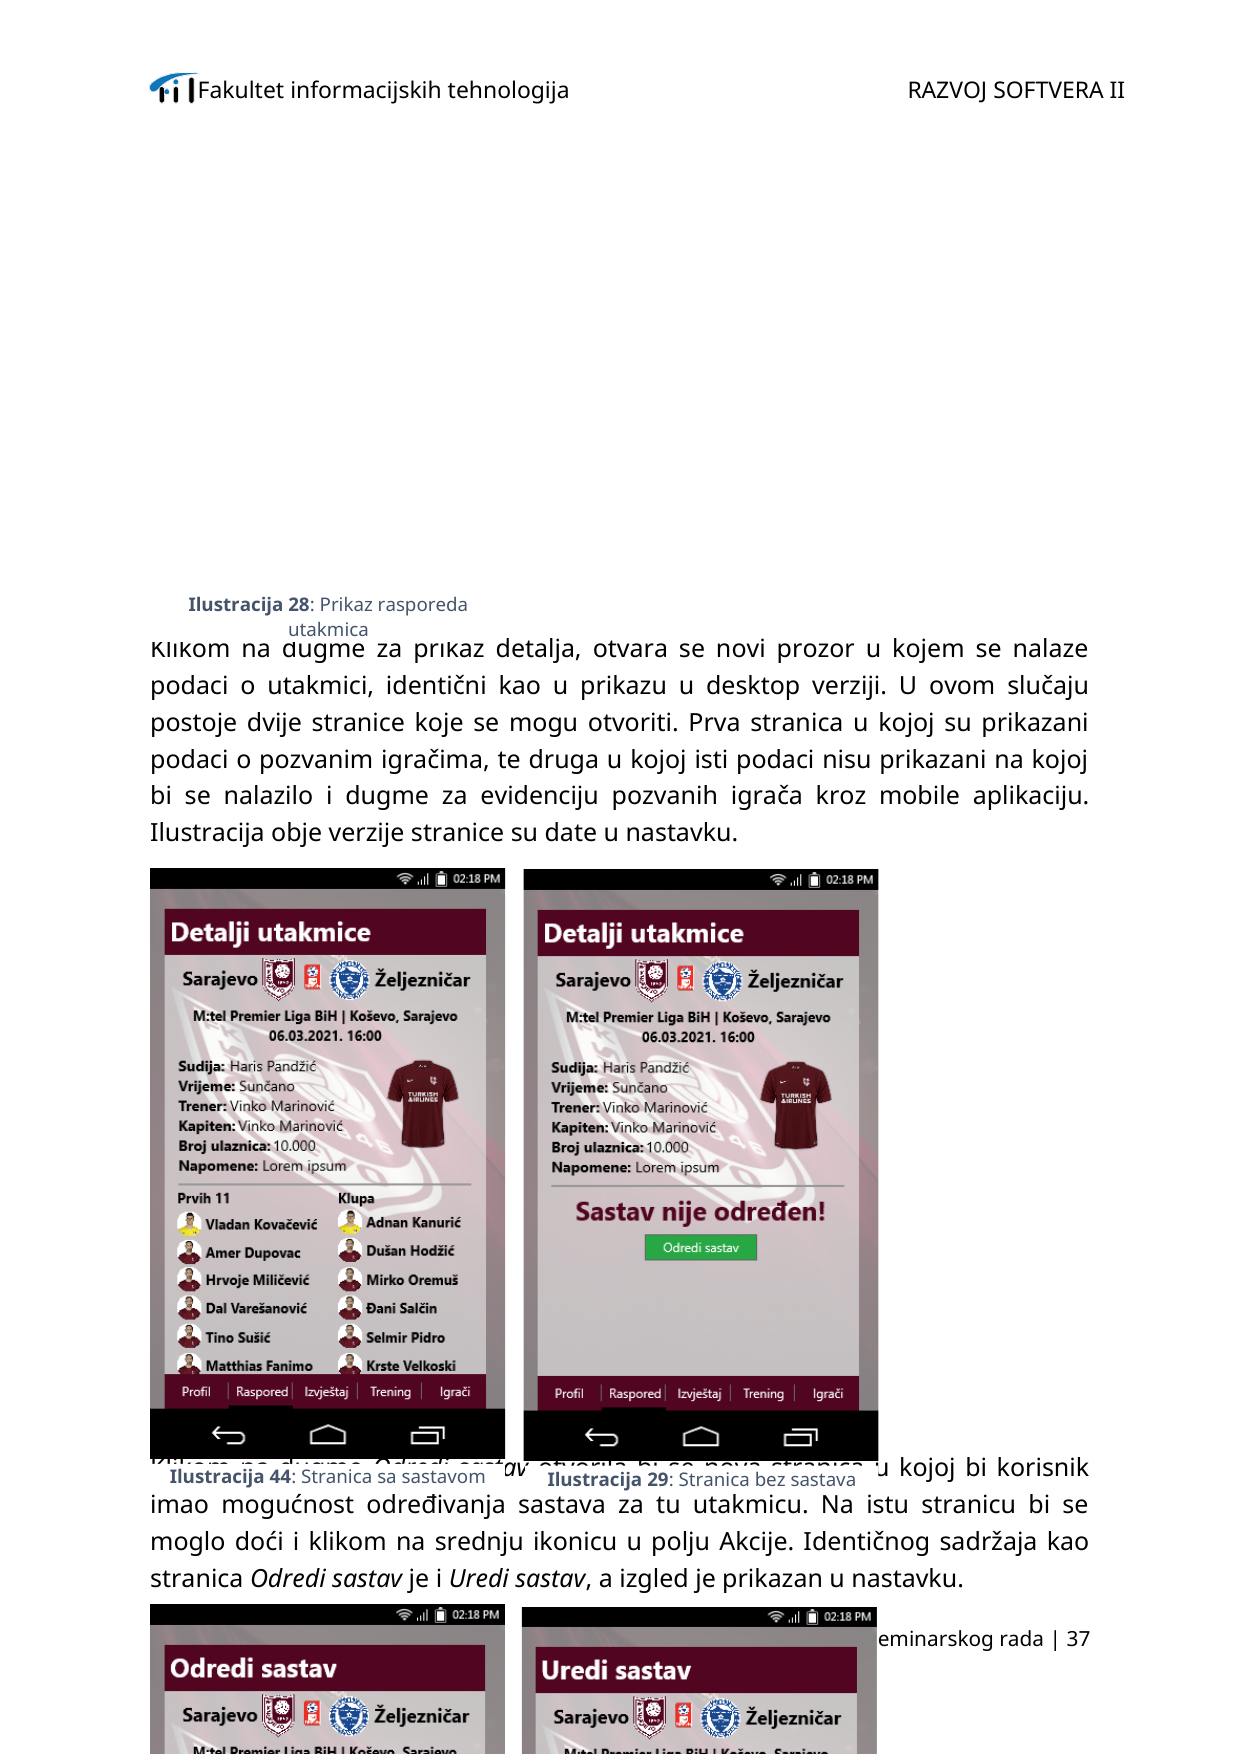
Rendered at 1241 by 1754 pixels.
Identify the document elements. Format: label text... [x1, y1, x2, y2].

text Klikom na dugme za prikaz detalja, otvara se novi prozor u kojem se nalaze podaci o utakmici, identični kao u prikazu u desktop verziji. U ovom slučaju postoje dvije stranice koje se mogu otvoriti. Prva stranica u kojoj su prikazani podaci o pozvanim igračima, te druga u kojoj isti podaci nisu prikazani na kojoj bi se nalazilo i dugme za evidenciju pozvanih igrača kroz mobile aplikaciju. Ilustracija obje verzije stranice su date u nastavku. [150, 631, 1090, 849]
text Klikom na dugme Odredi sastav otvorila bi se nova stranica u kojoj bi korisnik imao mogućnost određivanja sastava za tu utakmicu. Na istu stranicu bi se moglo doći i klikom na srednju ikonicu u polju Akcije. Identičnog sadržaja kao stranica Odredi sastav je i Uredi sastav, a izgled je prikazan u nastavku. [150, 1450, 1090, 1594]
picture [150, 868, 506, 1459]
picture [148, 71, 200, 104]
picture [523, 869, 879, 1461]
picture [521, 1607, 878, 1754]
picture [150, 1604, 505, 1754]
